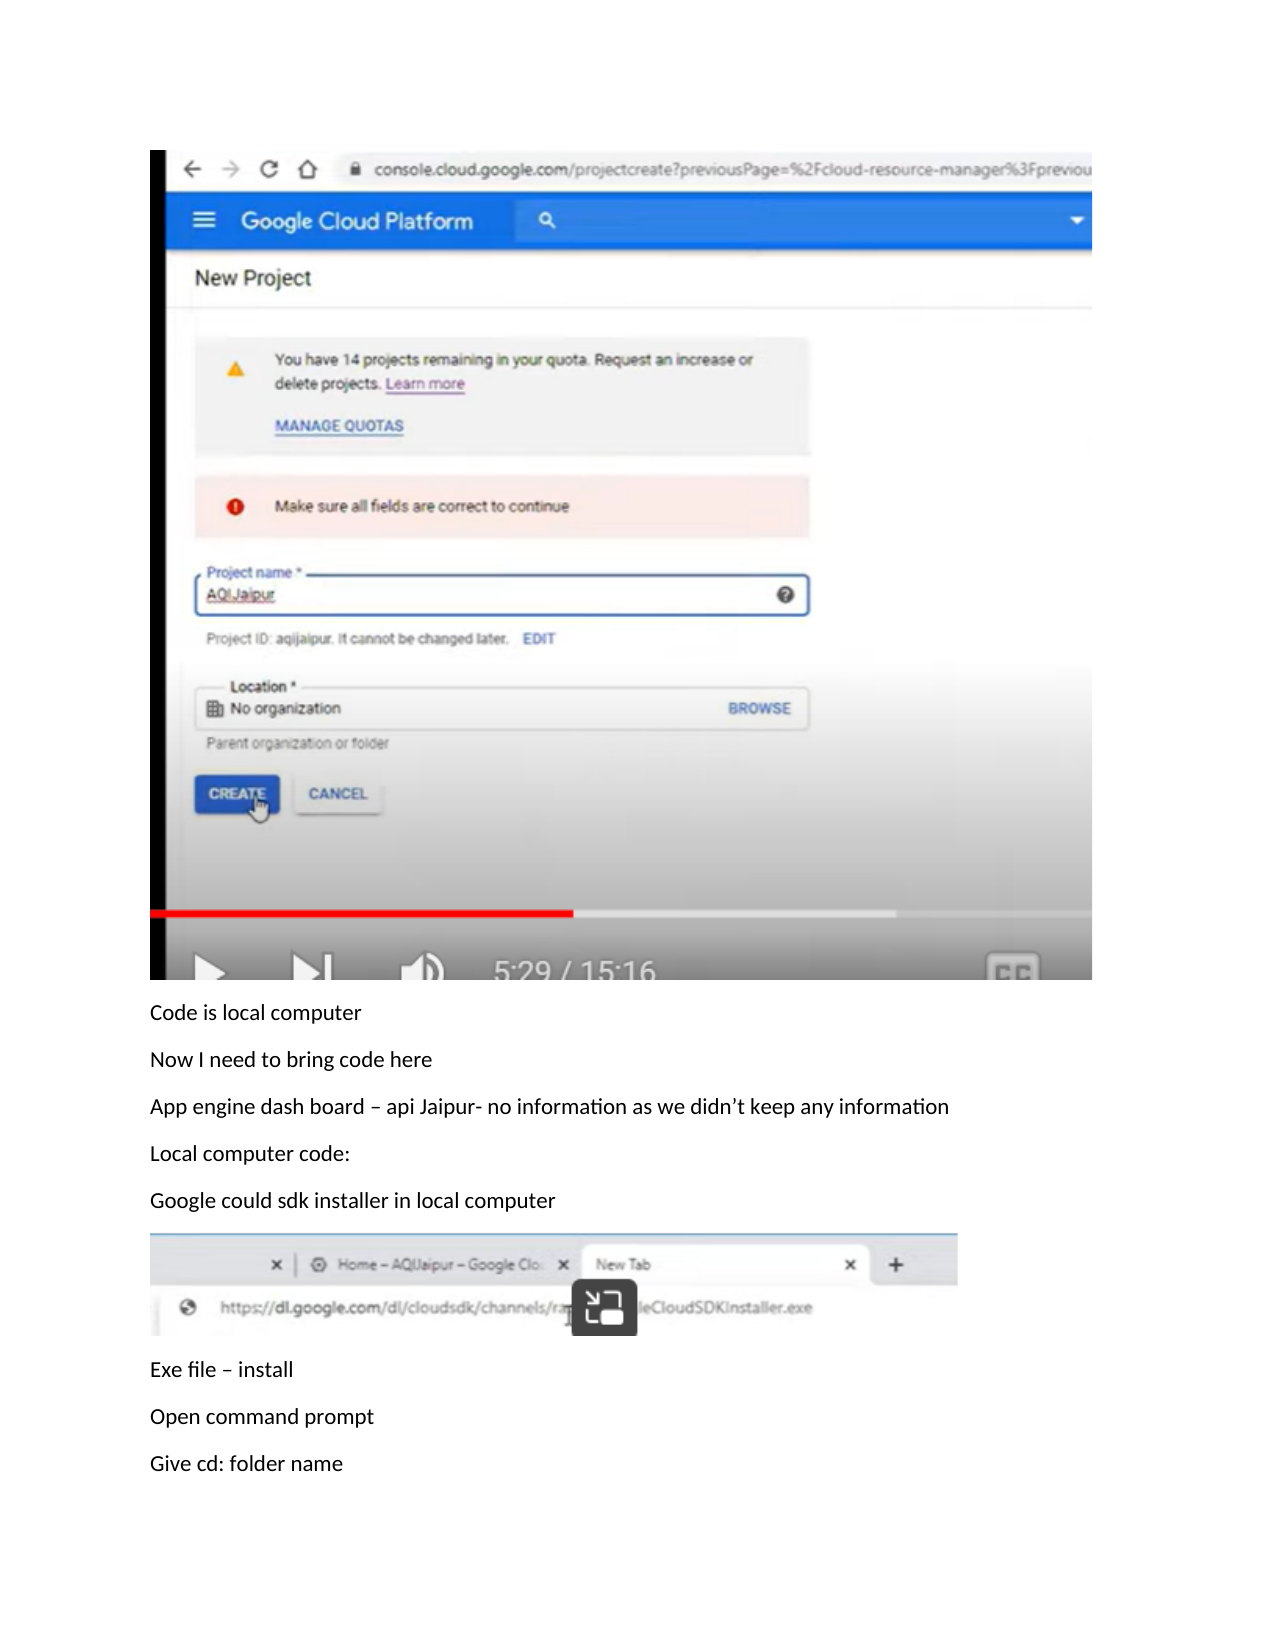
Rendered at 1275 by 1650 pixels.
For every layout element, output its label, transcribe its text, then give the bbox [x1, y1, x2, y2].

text Now I need to bring code here [150, 1045, 1125, 1073]
text Give cd: folder name [150, 1449, 1125, 1477]
text Exe file – install [150, 1355, 1125, 1383]
text Google could sdk installer in local computer [150, 1186, 1125, 1214]
text Code is local computer [150, 998, 1125, 1027]
text Open command prompt [150, 1402, 1125, 1430]
text Local computer code: [150, 1139, 1125, 1167]
picture [150, 150, 1093, 980]
text App engine dash board – api Jaipur- no information as we didn’t keep any information [150, 1092, 1125, 1120]
picture [150, 1232, 958, 1336]
